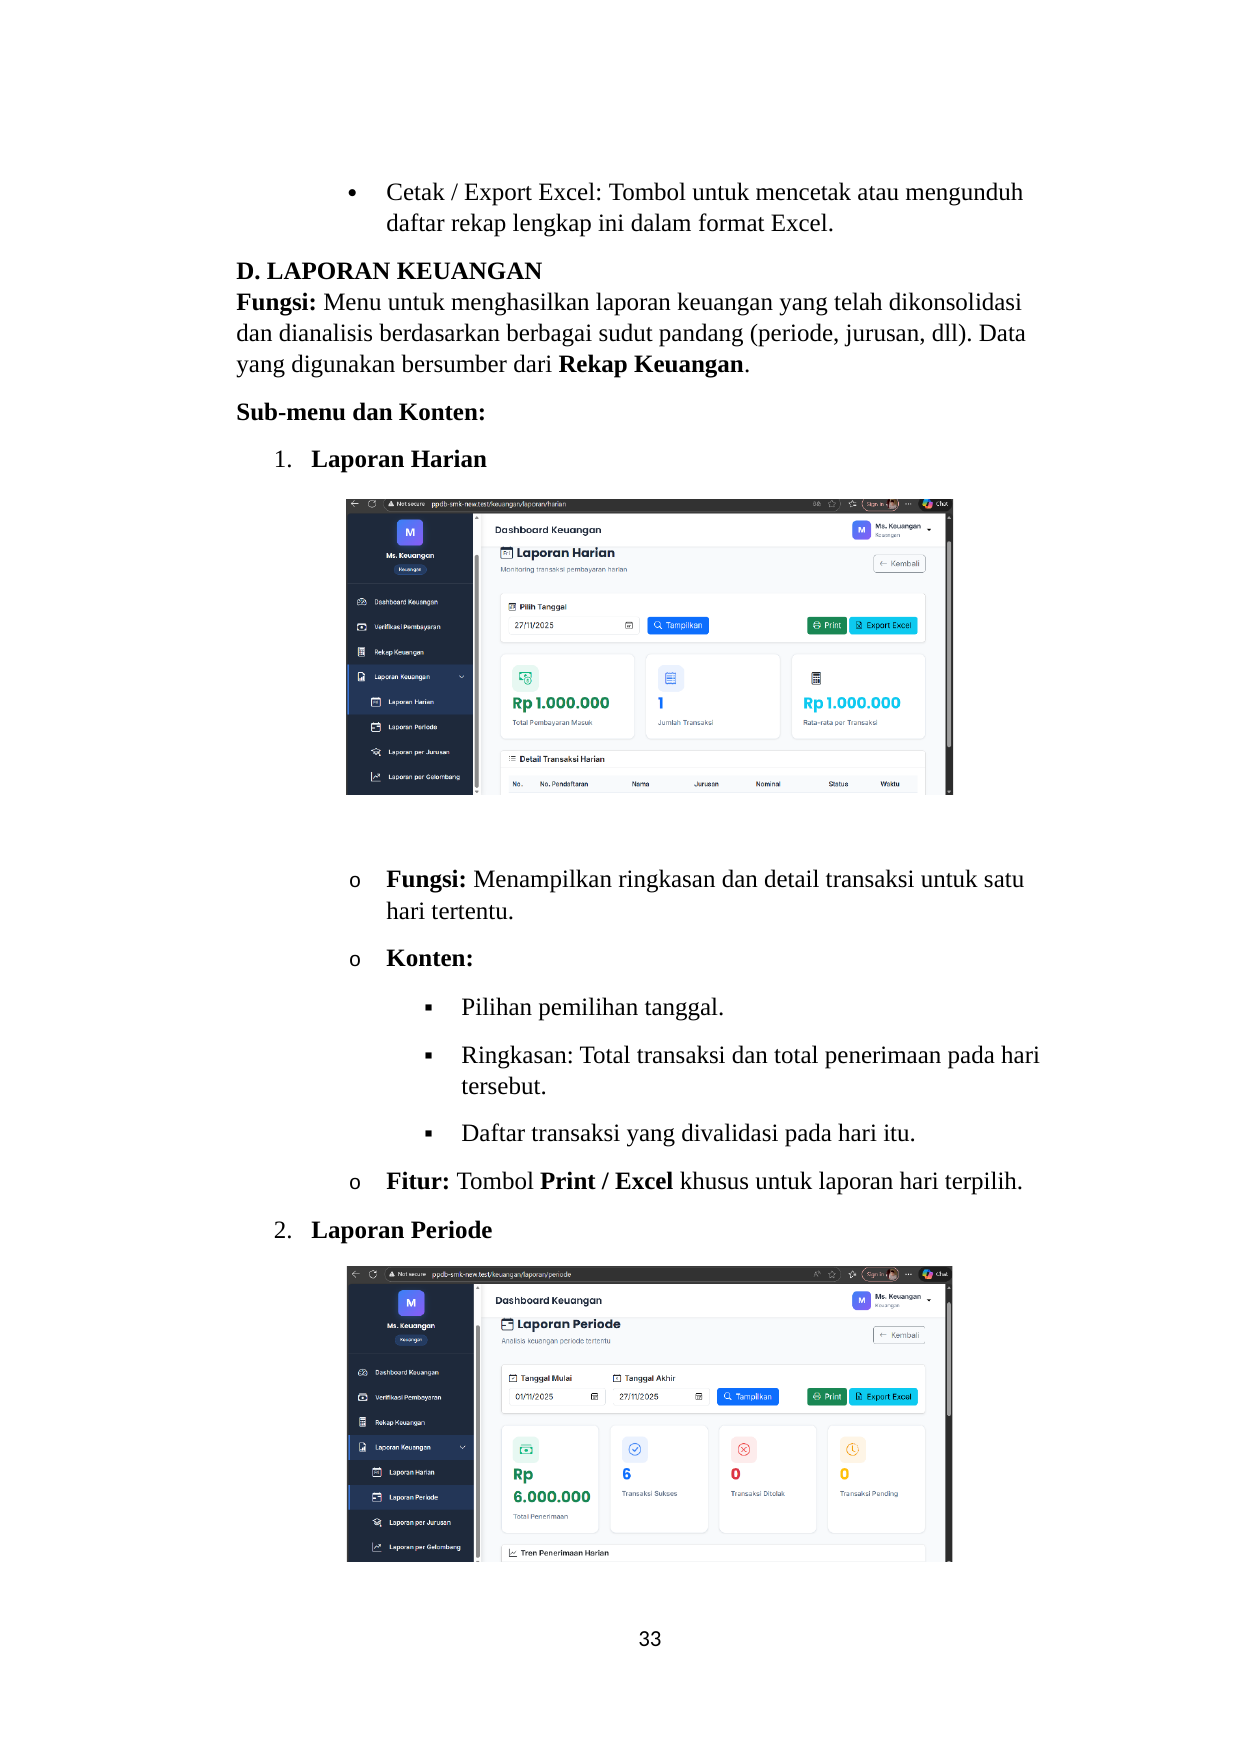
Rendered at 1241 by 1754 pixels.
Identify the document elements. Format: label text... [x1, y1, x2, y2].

text D. LAPORAN KEUANGAN Fungsi: Menu untuk menghasilkan laporan keuangan yang telah dikonsolidasi dan dianalisis berdasarkan berbagai sudut pandang (periode, jurusan, dll). Data yang digunakan bersumber dari Rekap Keuangan. [236, 256, 1063, 378]
list Fungsi: Menampilkan ringkasan dan detail transaksi untuk satu hari tertentu. [349, 864, 1063, 924]
list Laporan Harian [274, 444, 1063, 473]
list Ringkasan: Total transaksi dan total penerimaan pada hari tersebut. [424, 1040, 1063, 1099]
list Laporan Periode [274, 1215, 1063, 1243]
text Sub-menu dan Konten: [236, 397, 1063, 426]
list Pilihan pemilihan tanggal. [424, 992, 1063, 1021]
list Cetak / Export Excel: Tombol untuk mencetak atau mengunduh daftar rekap lengkap ini dalam format Excel. [349, 177, 1063, 237]
list Daftar transaksi yang divalidasi pada hari itu. [424, 1118, 1063, 1147]
picture [346, 1266, 953, 1562]
picture [346, 499, 954, 795]
list Konten: [349, 943, 1063, 973]
list Fitur: Tombol Print / Excel khusus untuk laporan hari terpilih. [349, 1166, 1063, 1196]
